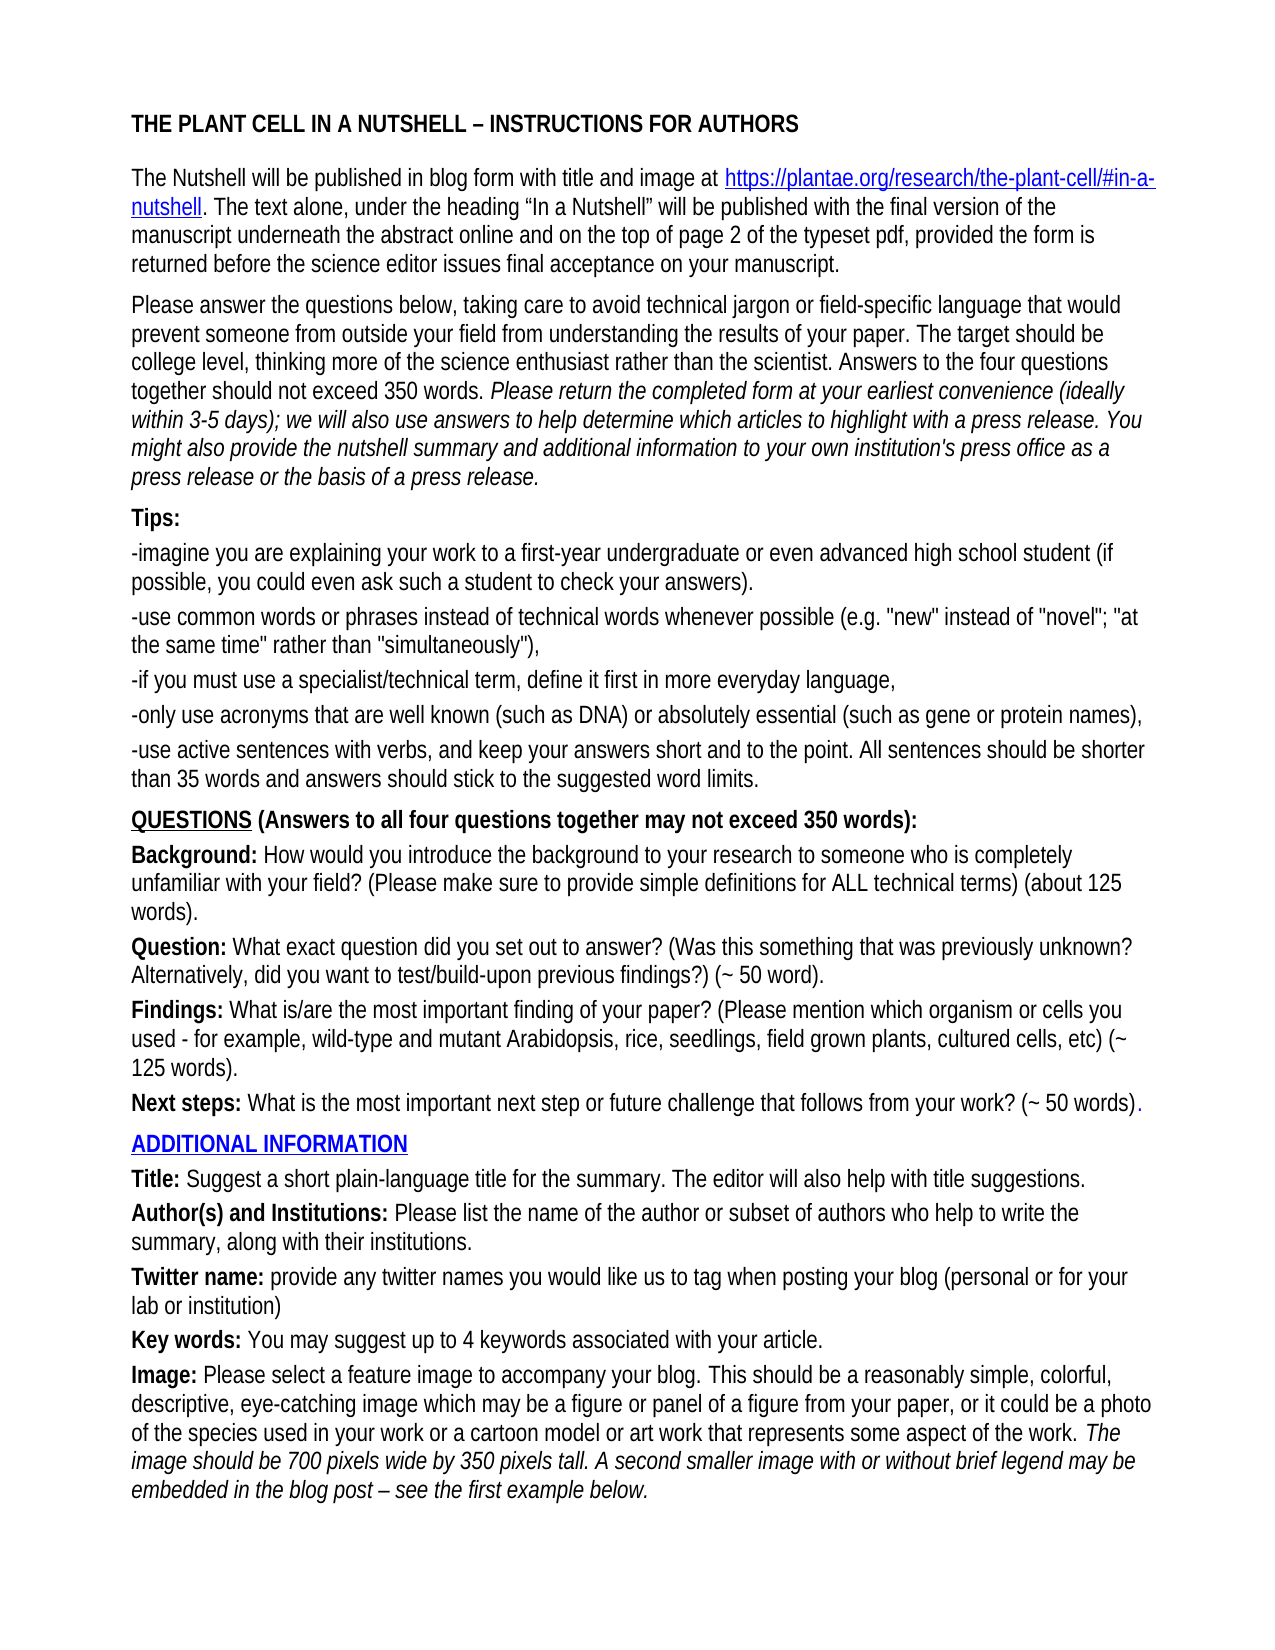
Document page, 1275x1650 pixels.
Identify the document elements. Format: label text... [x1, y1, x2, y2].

text -imagine you are explaining your work to a first-year undergraduate or even advanced high school student (if possible, you could even ask such a student to check your answers). [131, 538, 1162, 595]
text Key words: You may suggest up to 4 keywords associated with your article. [131, 1326, 1162, 1354]
text Twitter name: provide any twitter names you would like us to tag when posting your blog (personal or for your lab or institution) [131, 1262, 1162, 1319]
text QUESTIONS (Answers to all four questions together may not exceed 350 words): [131, 805, 1162, 833]
text ADDITIONAL INFORMATION [131, 1129, 1162, 1157]
text Background: How would you introduce the background to your research to someone who is completely unfamiliar with your field? (Please make sure to provide simple definitions for ALL technical terms) (about 125 words). [131, 839, 1162, 926]
text The Nutshell will be published in blog form with title and image at https://plantae.org/research/the-plant-cell/#in-a-nutshell. The text alone, under the heading “In a Nutshell” will be published with the final version of the manuscript underneath the abstract online and on the top of page 2 of the typeset pdf, provided the form is returned before the science editor issues final acceptance on your manuscript. [131, 163, 1162, 278]
text Question: What exact question did you set out to answer? (Was this something that was previously unknown? Alternatively, did you want to test/build-upon previous findings?) (~ 50 word). [131, 932, 1162, 989]
text Image: Please select a feature image to accompany your blog. This should be a reasonably simple, colorful, descriptive, eye-catching image which may be a figure or panel of a figure from your paper, or it could be a photo of the species used in your work or a cartoon model or art work that represents some aspect of the work. The image should be 700 pixels wide by 350 pixels tall. A second smaller image with or without brief legend may be embedded in the blog post – see the first example below. [131, 1360, 1162, 1504]
text -if you must use a specialist/technical term, define it first in more everyday language, [131, 665, 1162, 694]
text -use active sentences with verbs, and keep your answers short and to the point. All sentences should be shorter than 35 words and answers should stick to the suggested word limits. [131, 735, 1162, 792]
text Next steps: What is the most important next step or future challenge that follows from your work? (~ 50 words). [131, 1087, 1162, 1116]
text Author(s) and Institutions: Please list the name of the author or subset of authors who help to write the summary, along with their institutions. [131, 1198, 1162, 1256]
text -only use acronyms that are well known (such as DNA) or absolutely essential (such as gene or protein names), [131, 700, 1162, 729]
text Findings: What is/are the most important finding of your paper? (Please mention which organism or cells you used - for example, wild-type and mutant Arabidopsis, rice, seedlings, field grown plants, cultured cells, etc) (~ 125 words). [131, 995, 1162, 1081]
text THE PLANT CELL IN A NUTSHELL – INSTRUCTIONS FOR AUTHORS [131, 109, 1162, 138]
text Please answer the questions below, taking care to avoid technical jargon or field-specific language that would prevent someone from outside your field from understanding the results of your paper. The target should be college level, thinking more of the science enthusiast rather than the scientist. Answers to the four questions together should not exceed 350 words. Please return the completed form at your earliest convenience (ideally within 3-5 days); we will also use answers to help determine which articles to highlight with a press release. You might also provide the nutshell summary and additional information to your own institution's press office as a press release or the basis of a press release. [131, 290, 1162, 491]
text Title: Suggest a short plain-language title for the summary. The editor will also help with title suggestions. [131, 1163, 1162, 1192]
text Tips: [131, 503, 1162, 532]
text -use common words or phrases instead of technical words whenever possible (e.g. "new" instead of "novel"; "at the same time" rather than "simultaneously"), [131, 602, 1162, 659]
